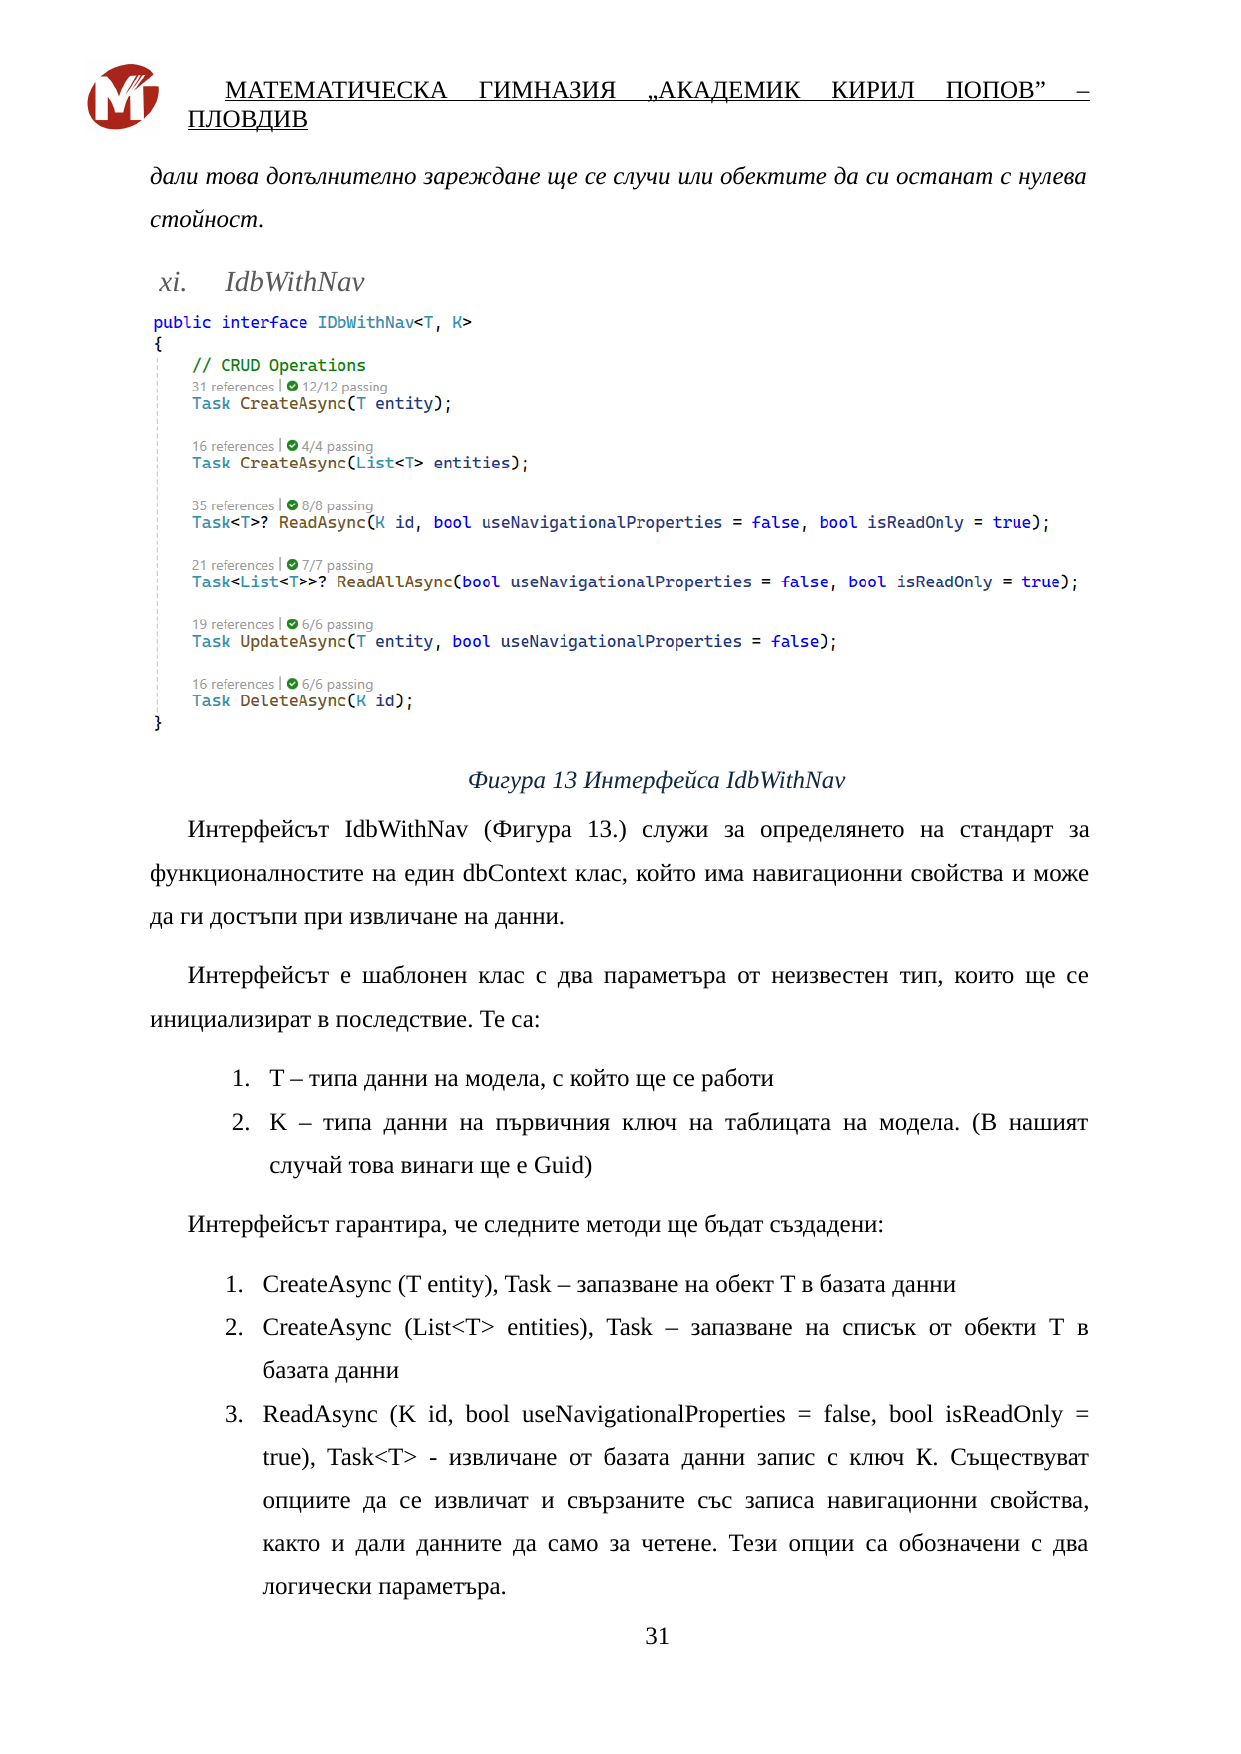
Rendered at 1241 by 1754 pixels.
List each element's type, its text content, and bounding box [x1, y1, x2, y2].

picture [83, 58, 162, 137]
subtitle IdbWithNav [187, 264, 1090, 298]
list CreateAsync (T entity), Task – запазване на обект T в базата данни [225, 1269, 1090, 1298]
list ReadAsync (K id, bool useNavigationalProperties = false, bool isReadOnly = true), Task<T> - извличане от базата данни запис с ключ К. Съществуват опциите да се извличат и свързаните със записа навигационни свойства, както и дали данните да само за четене. Тези опции са обозначени с два логически параметъра. [225, 1399, 1090, 1600]
text Фигура 13 Интерфейса IdbWithNav [187, 765, 1090, 794]
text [150, 161, 1090, 233]
list CreateAsync (List<T> entities), Task – запазване на списък от обекти Т в базата данни [225, 1312, 1090, 1384]
list T – типа данни на модела, с който ще се работи [232, 1063, 1090, 1092]
list K – типа данни на първичния ключ на таблицата на модела. (В нашият случай това винаги ще е Guid) [232, 1107, 1090, 1178]
picture [150, 314, 1091, 734]
text Интерфейсът IdbWithNav (Фигура 13.) служи за определянето на стандарт за функционалностите на един dbContext клас, който има навигационни свойства и може да ги достъпи при извличане на данни. [150, 814, 1090, 929]
text Интерфейсът е шаблонен клас с два параметъра от неизвестен тип, които ще се инициализират в последствие. Те са: [150, 961, 1090, 1032]
text Интерфейсът гарантира, че следните методи ще бъдат създадени: [150, 1209, 1090, 1238]
